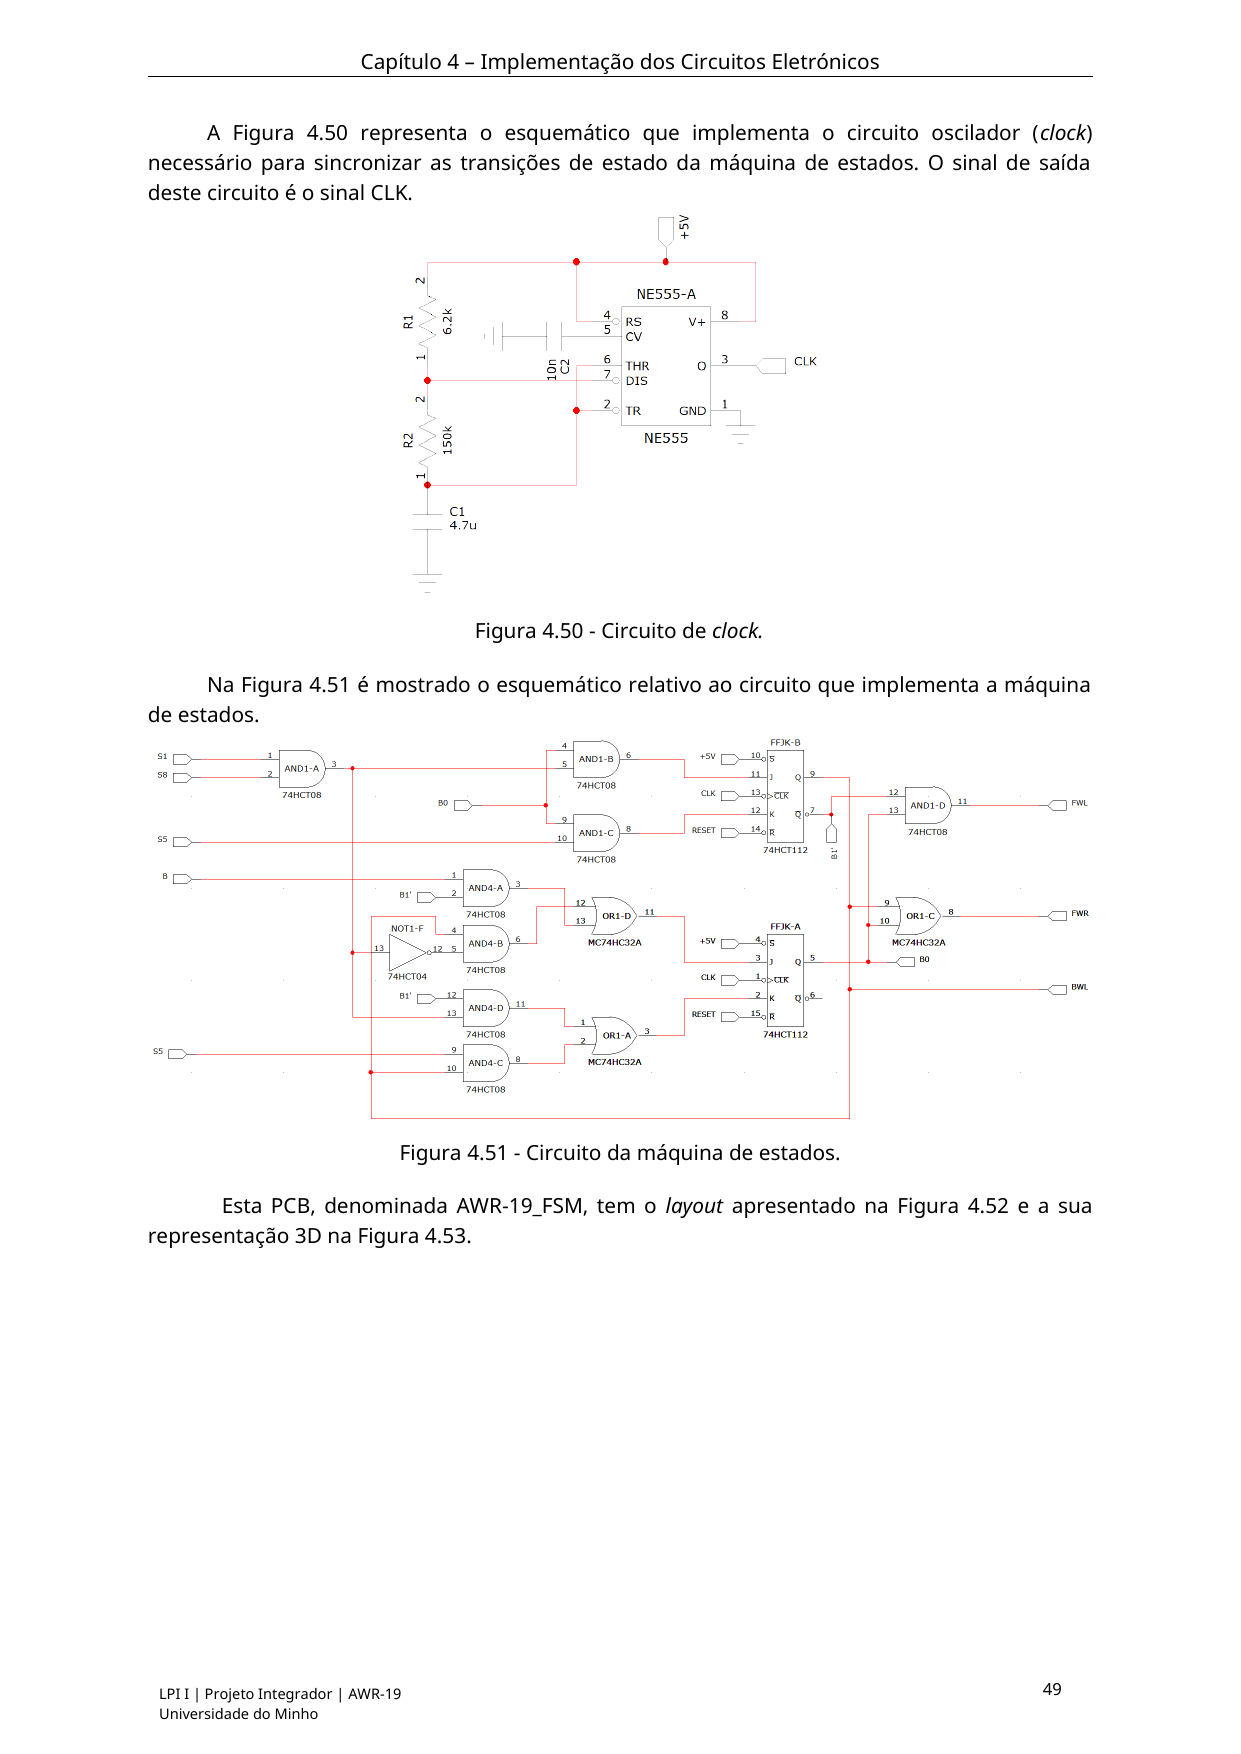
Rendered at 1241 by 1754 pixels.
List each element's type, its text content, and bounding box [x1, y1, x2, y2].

text Figura . - Circuito da máquina de estados. [148, 1138, 1092, 1167]
picture [390, 207, 850, 604]
picture [150, 729, 1090, 1126]
text Figura . - Circuito de clock. [148, 617, 1092, 645]
